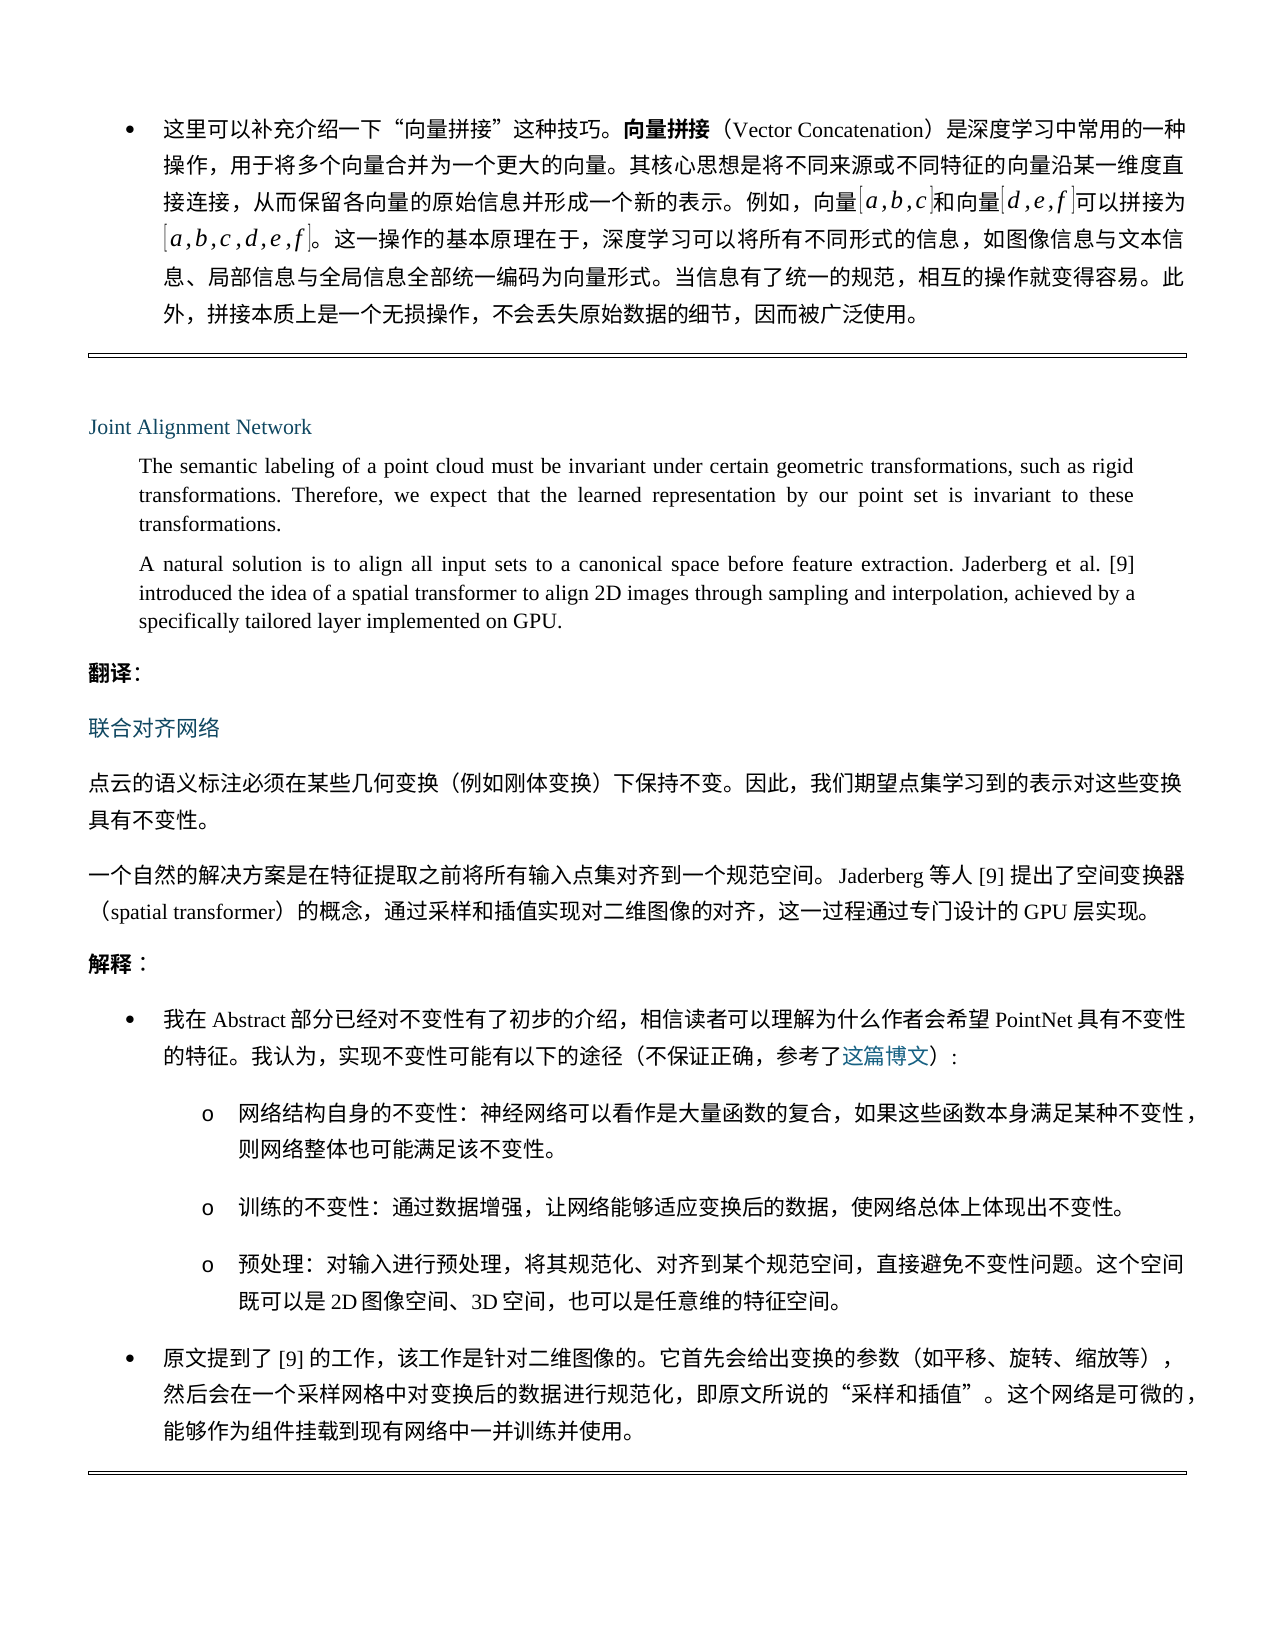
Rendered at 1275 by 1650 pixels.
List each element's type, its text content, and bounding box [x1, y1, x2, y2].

text 点云的语义标注必须在某些几何变换（例如刚体变换）下保持不变。因此，我们期望点集学习到的表示对这些变换具有不变性。 [89, 766, 1186, 834]
list 网络结构自身的不变性：神经网络可以看作是大量函数的复合，如果这些函数本身满足某种不变性，则网络整体也可能满足该不变性。 [201, 1096, 1186, 1164]
list 预处理：对输入进行预处理，将其规范化、对齐到某个规范空间，直接避免不变性问题。这个空间既可以是2D图像空间、3D空间，也可以是任意维的特征空间。 [201, 1247, 1186, 1316]
text The semantic labeling of a point cloud must be invariant under certain geometric transformations, such as rigid transformations. Therefore, we expect that the learned representation by our point set is invariant to these transformations. [139, 453, 1136, 536]
text 解释： [89, 949, 1186, 979]
text 翻译： [89, 656, 1186, 688]
list 这里可以补充介绍一下“向量拼接”这种技巧。向量拼接（Vector Concatenation）是深度学习中常用的一种操作，用于将多个向量合并为一个更大的向量。其核心思想是将不同来源或不同特征的向量沿某一维度直接连接，从而保留各向量的原始信息并形成一个新的表示。例如，向量和向量可以拼接为。这一操作的基本原理在于，深度学习可以将所有不同形式的信息，如图像信息与文本信息、局部信息与全局信息全部统一编码为向量形式。当信息有了统一的规范，相互的操作就变得容易。此外，拼接本质上是一个无损操作，不会丢失原始数据的细节，因而被广泛使用。 [126, 112, 1186, 328]
subtitle Joint Alignment Network [89, 414, 1186, 439]
subtitle 联合对齐网络 [89, 711, 1186, 743]
list 我在Abstract部分已经对不变性有了初步的介绍，相信读者可以理解为什么作者会希望PointNet具有不变性的特征。我认为，实现不变性可能有以下的途径（不保证正确，参考了这篇博文）: [126, 1002, 1186, 1070]
text A natural solution is to align all input sets to a canonical space before feature extraction. Jaderberg et al. [9] introduced the idea of a spatial transformer to align 2D images through sampling and interpolation, achieved by a specifically tailored layer implemented on GPU. [139, 551, 1136, 634]
text 一个自然的解决方案是在特征提取之前将所有输入点集对齐到一个规范空间。Jaderberg 等人 [9] 提出了空间变换器（spatial transformer）的概念，通过采样和插值实现对二维图像的对齐，这一过程通过专门设计的 GPU 层实现。 [89, 858, 1186, 926]
list 原文提到了 [9] 的工作，该工作是针对二维图像的。它首先会给出变换的参数（如平移、旋转、缩放等），然后会在一个采样网格中对变换后的数据进行规范化，即原文所说的“采样和插值”。这个网络是可微的，能够作为组件挂载到现有网络中一并训练并使用。 [126, 1341, 1186, 1446]
list 训练的不变性：通过数据增强，让网络能够适应变换后的数据，使网络总体上体现出不变性。 [201, 1190, 1186, 1222]
